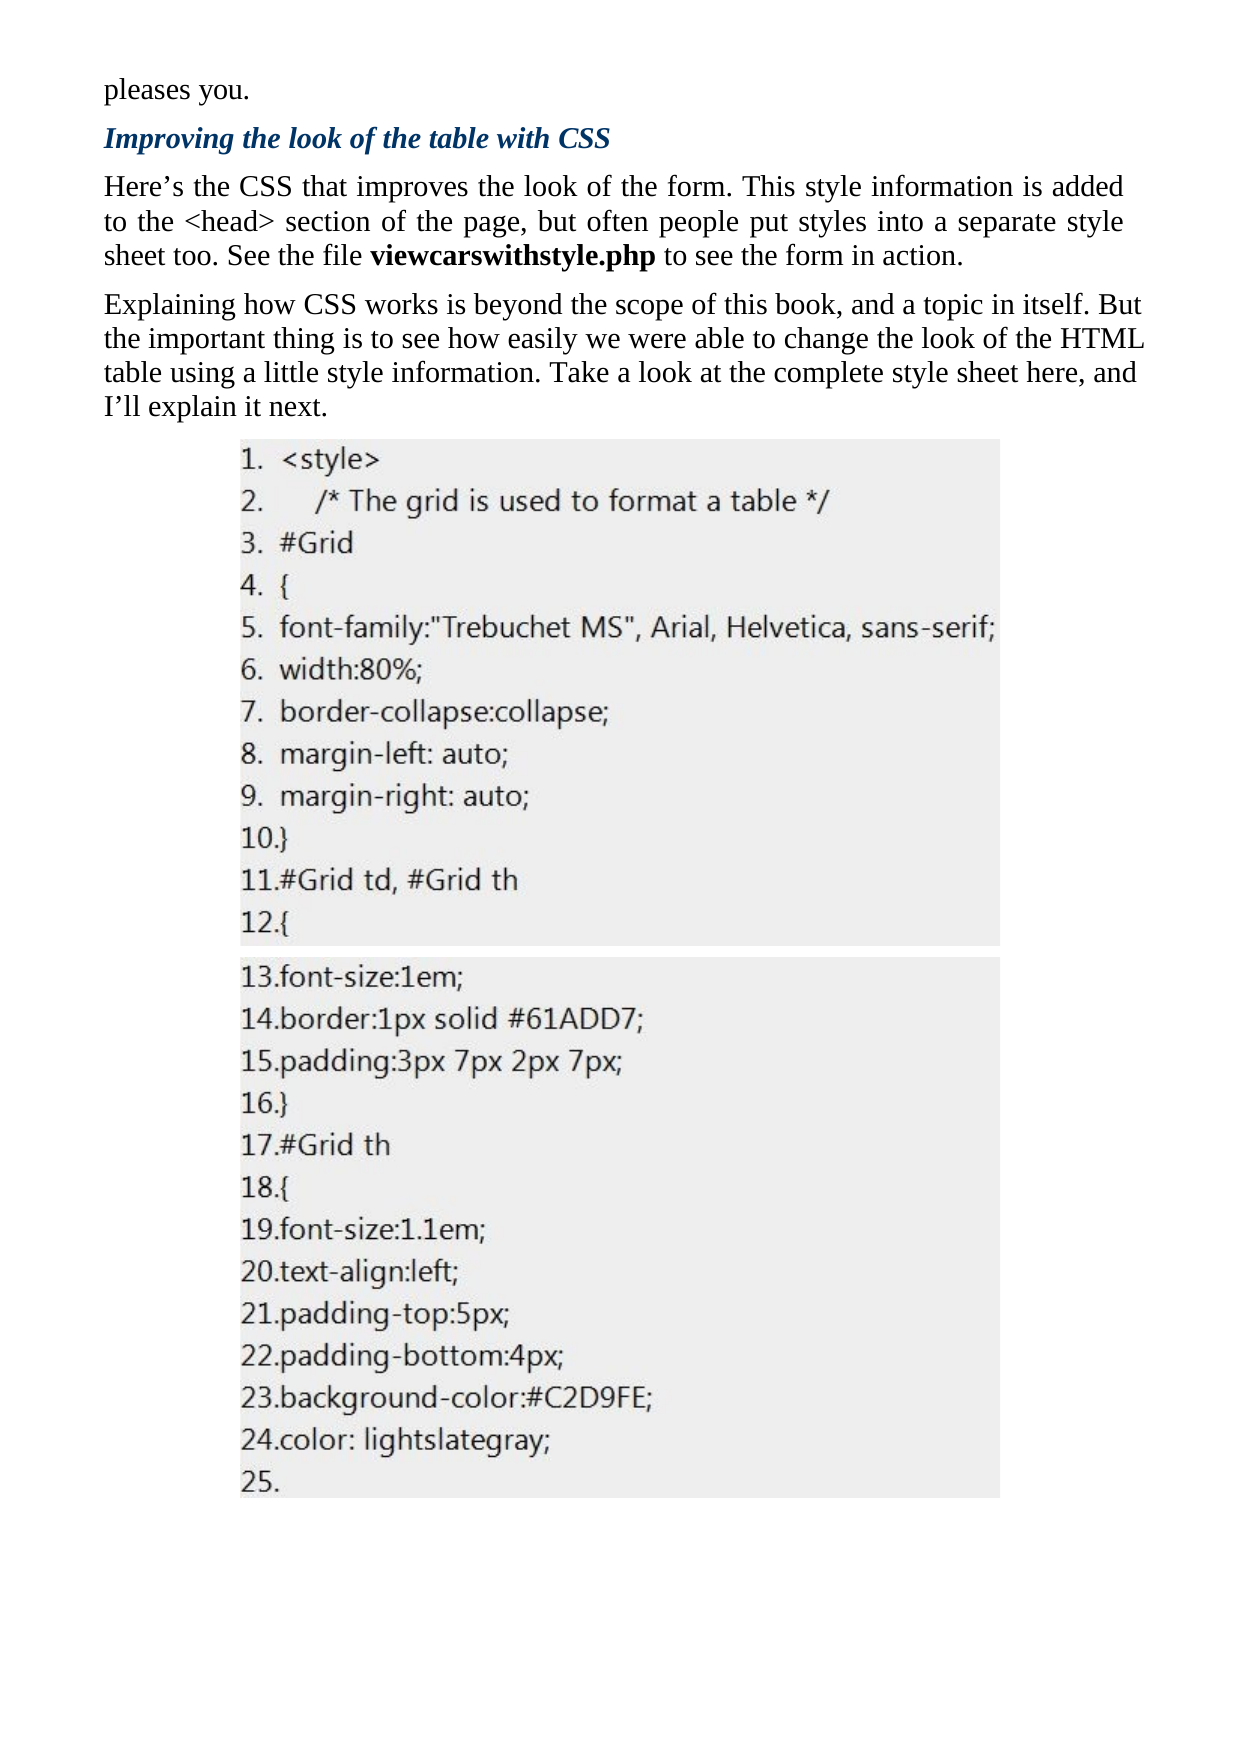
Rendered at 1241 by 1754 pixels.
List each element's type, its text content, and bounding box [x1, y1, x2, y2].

text pleases you. [103, 71, 1178, 106]
picture [240, 439, 1001, 946]
text Here’s the CSS that improves the look of the form. This style information is added to the <head> section of the page, but often people put styles into a separate style sheet too. See the file viewcarswithstyle.php to see the form in action. [103, 170, 1124, 272]
picture [240, 957, 1001, 1498]
subtitle Improving the look of the table with CSS [103, 120, 1178, 154]
text Explaining how CSS works is beyond the scope of this book, and a topic in itself. But the important thing is to see how easily we were able to change the look of the HTML table using a little style information. Take a look at the complete style sheet here, and I’ll explain it next. [103, 287, 1164, 423]
